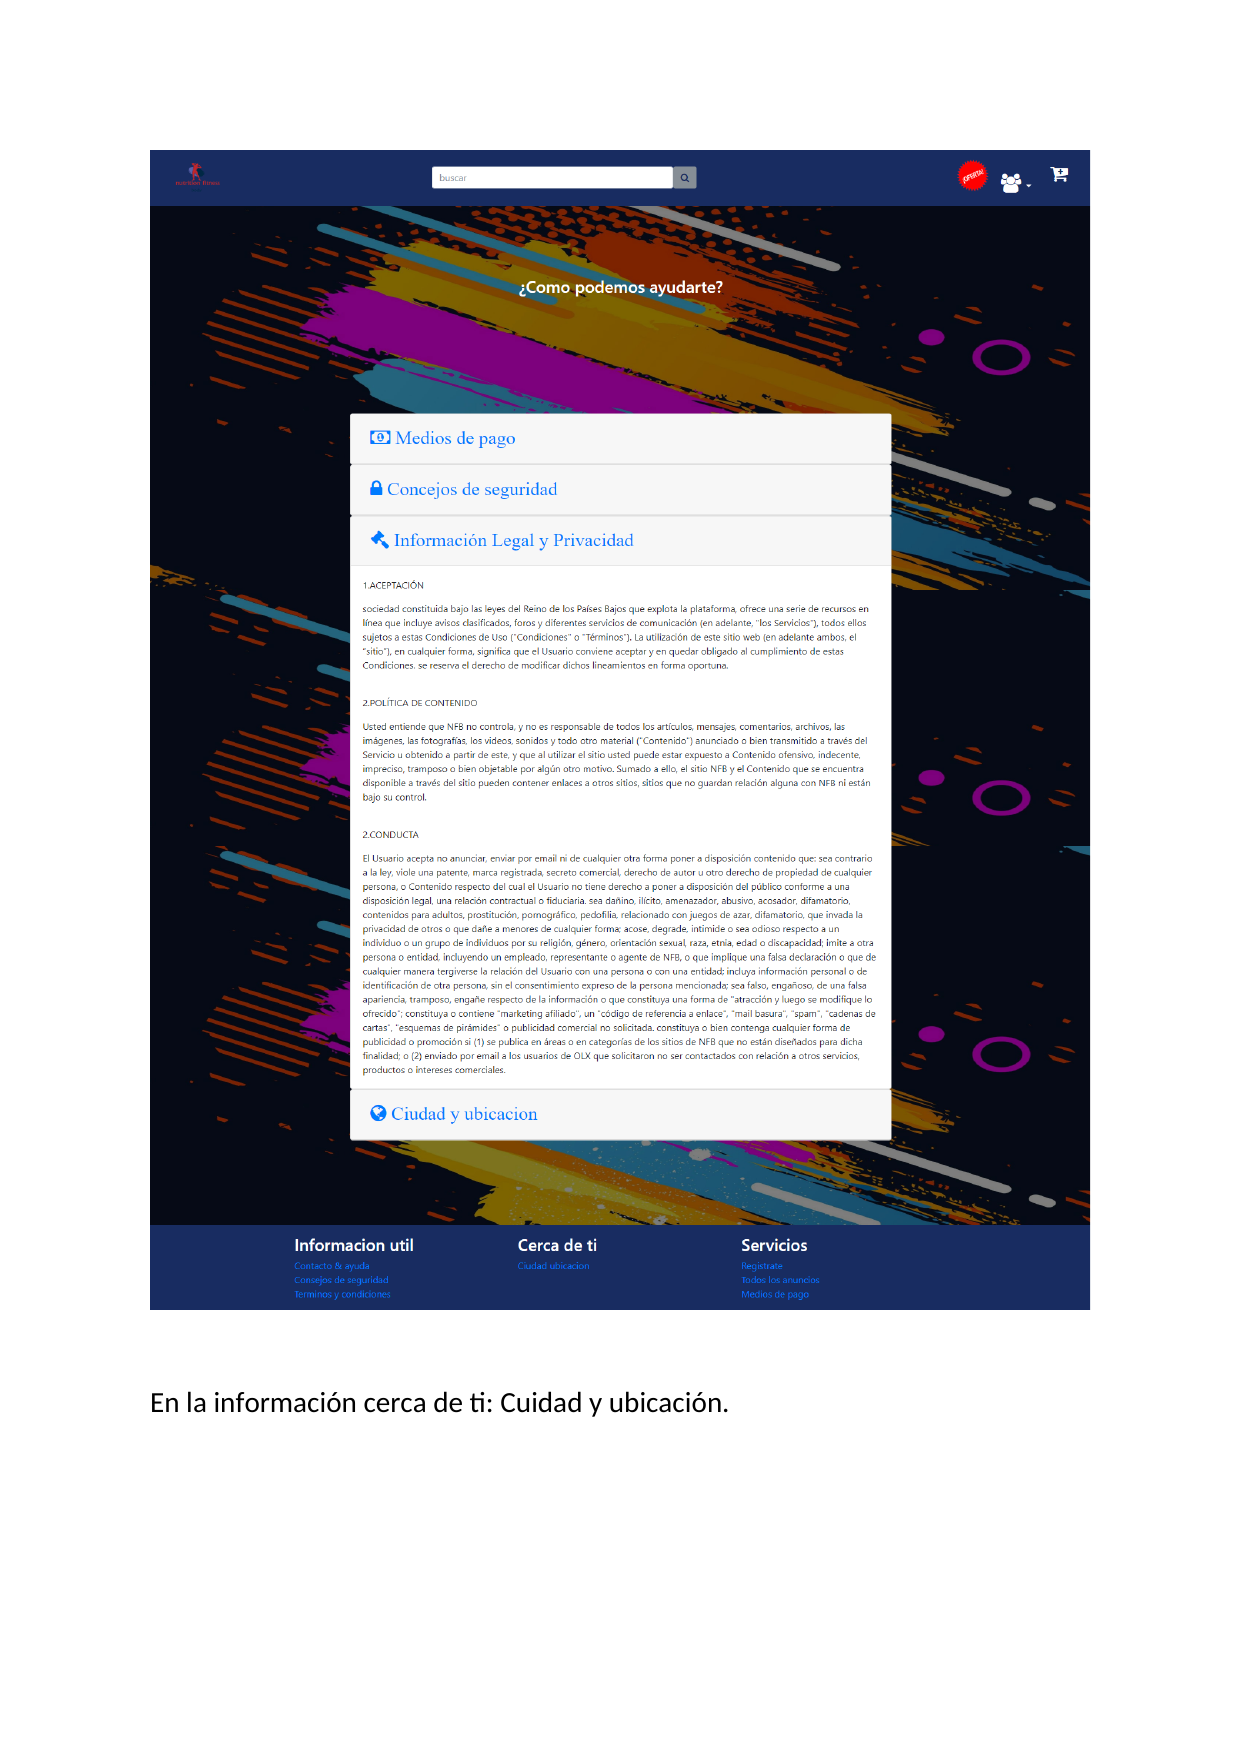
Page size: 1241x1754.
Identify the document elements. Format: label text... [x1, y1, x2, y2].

text En la información cerca de ti: Cuidad y ubicación. [150, 1384, 1090, 1419]
picture [150, 150, 1091, 1310]
